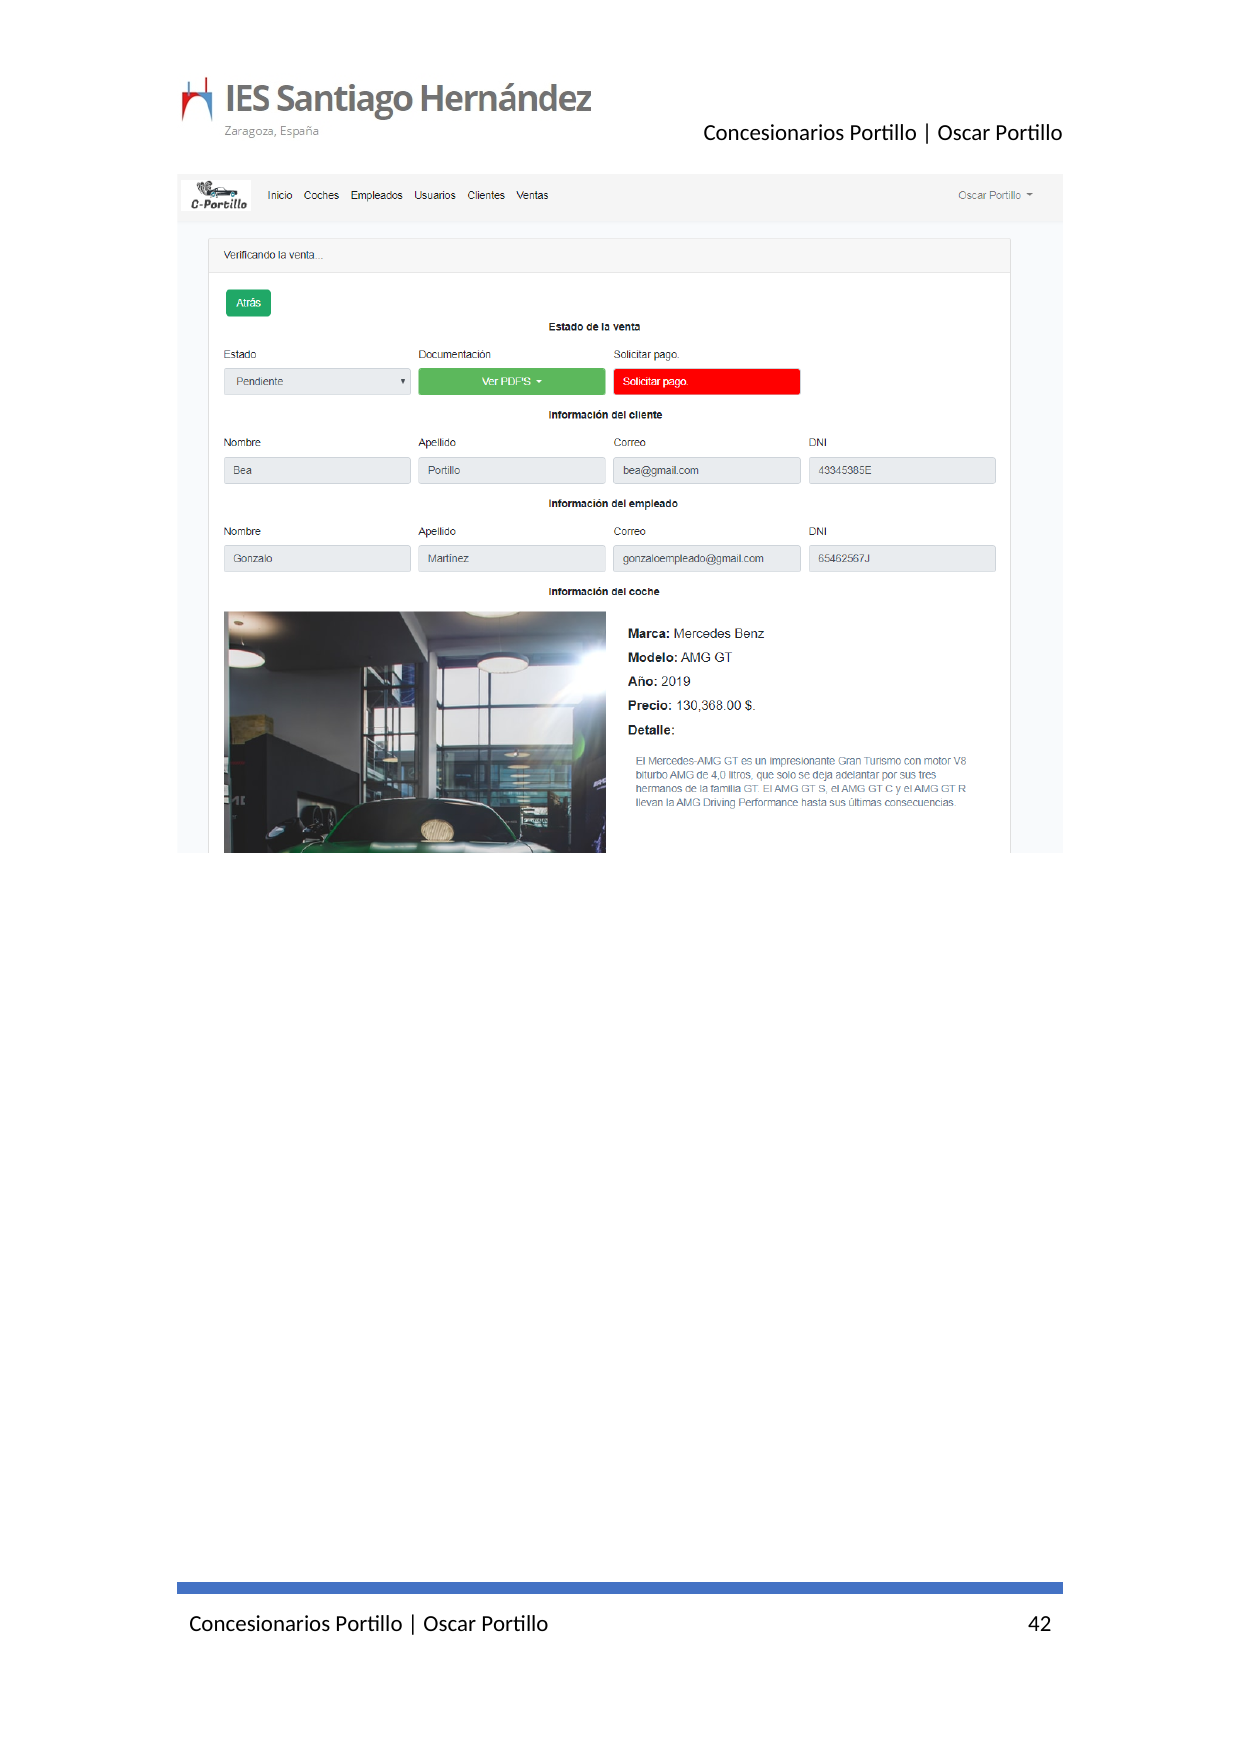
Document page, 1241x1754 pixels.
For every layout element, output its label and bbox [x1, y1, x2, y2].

picture [177, 174, 1063, 853]
picture [177, 73, 605, 141]
